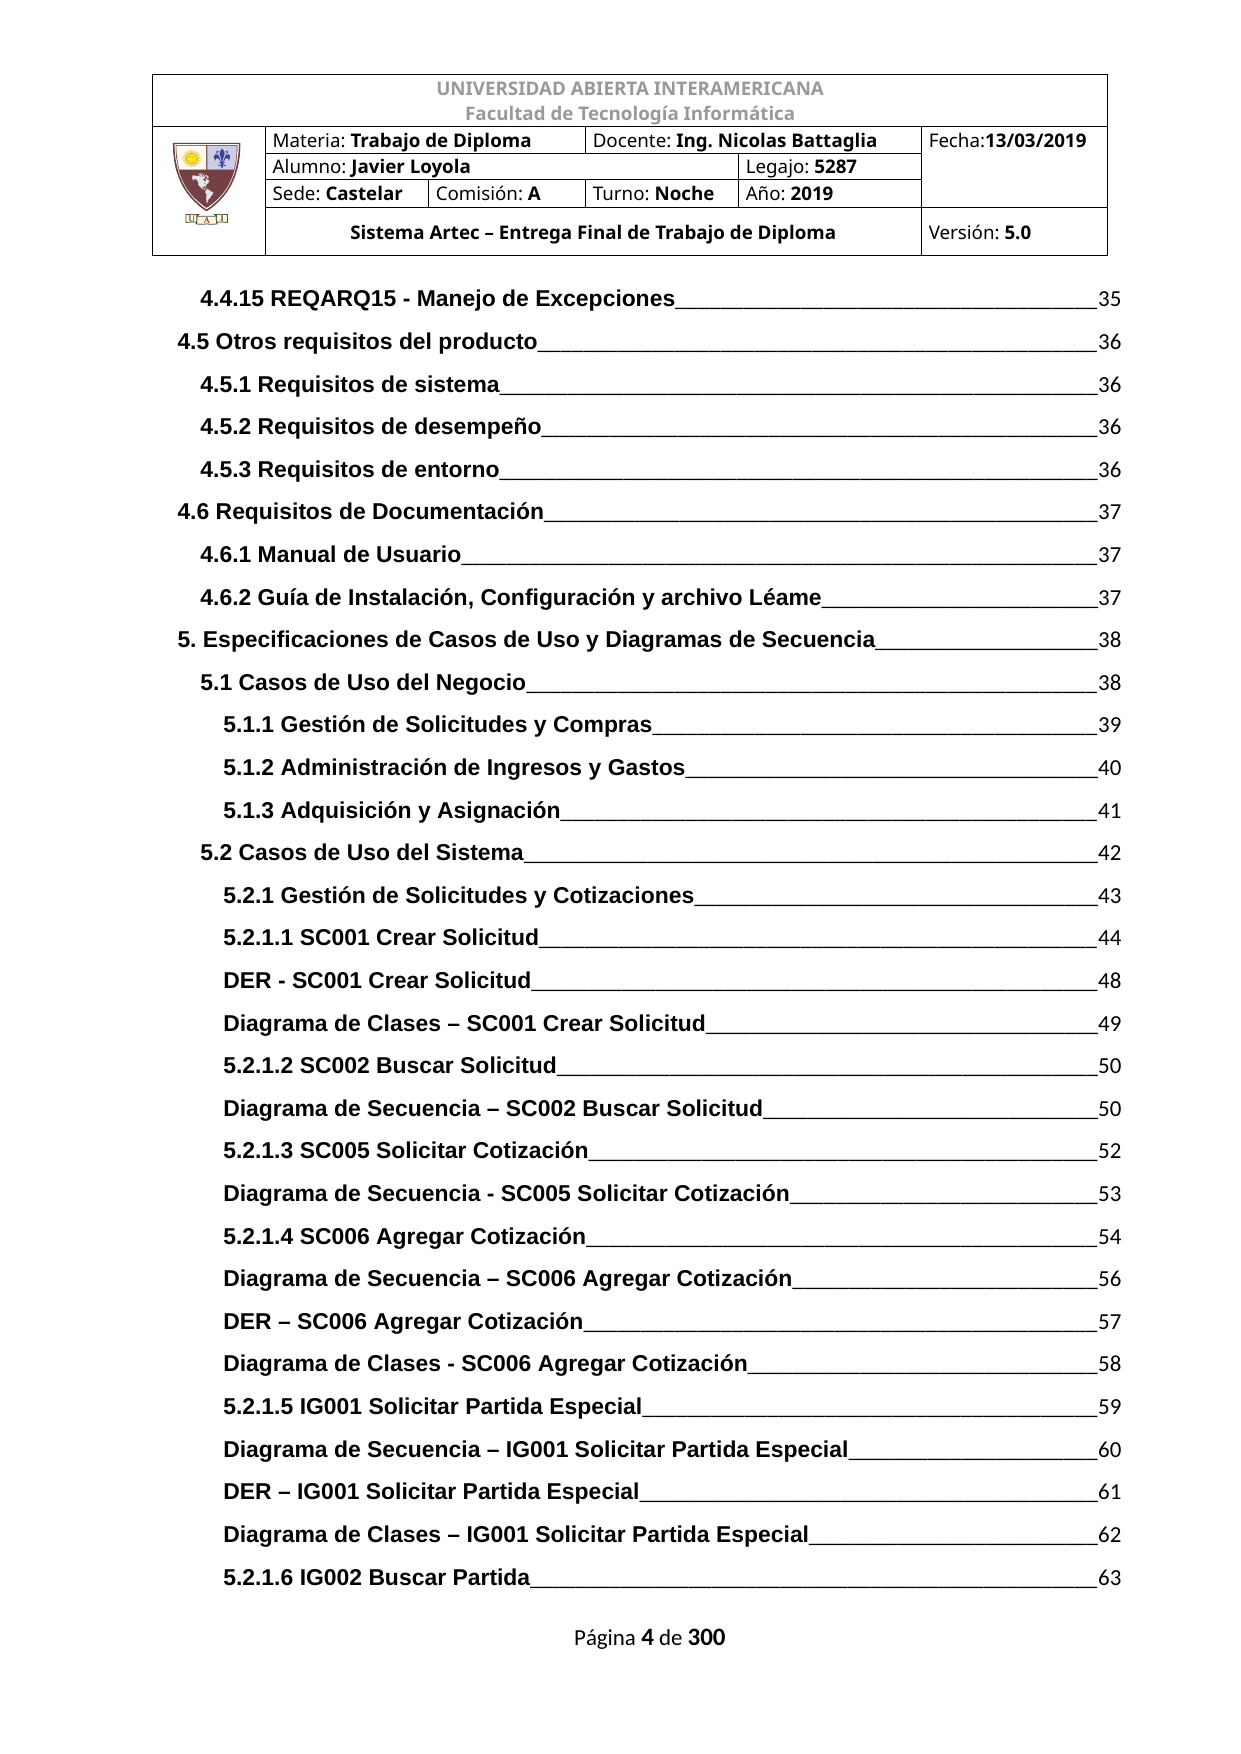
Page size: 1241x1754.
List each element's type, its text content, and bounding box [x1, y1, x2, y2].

text Diagrama de Secuencia – IG001 Solicitar Partida Especial 60 [223, 1435, 1122, 1463]
text DER – SC006 Agregar Cotización 57 [223, 1307, 1122, 1335]
text 4.5 Otros requisitos del producto 36 [177, 327, 1122, 355]
text DER – IG001 Solicitar Partida Especial 61 [223, 1477, 1122, 1505]
text 5.2.1.1 SC001 Crear Solicitud 44 [223, 923, 1122, 952]
text 5.1.1 Gestión de Solicitudes y Compras 39 [223, 711, 1122, 738]
text Diagrama de Secuencia - SC005 Solicitar Cotización 53 [223, 1179, 1122, 1207]
text 4.5.1 Requisitos de sistema 36 [200, 370, 1122, 398]
text 4.6 Requisitos de Documentación 37 [177, 497, 1122, 526]
text DER - SC001 Crear Solicitud 48 [223, 966, 1122, 994]
text Diagrama de Clases - SC006 Agregar Cotización 58 [223, 1349, 1122, 1378]
text Diagrama de Clases – SC001 Crear Solicitud 49 [223, 1009, 1122, 1037]
text 5.2.1.6 IG002 Buscar Partida 63 [223, 1563, 1122, 1591]
text 5.2.1.5 IG001 Solicitar Partida Especial 59 [223, 1392, 1122, 1420]
text 4.6.1 Manual de Usuario 37 [200, 540, 1122, 568]
text 4.4.15 REQARQ15 - Manejo de Excepciones 35 [200, 284, 1122, 312]
text 5.1.2 Administración de Ingresos y Gastos 40 [223, 753, 1122, 781]
text 5.2 Casos de Uso del Sistema 42 [200, 838, 1122, 866]
text 4.5.3 Requisitos de entorno 36 [200, 455, 1122, 483]
text 5.2.1.3 SC005 Solicitar Cotización 52 [223, 1137, 1122, 1164]
text 5.1.3 Adquisición y Asignación 41 [223, 796, 1122, 824]
text 5.2.1.4 SC006 Agregar Cotización 54 [223, 1222, 1122, 1250]
text Diagrama de Secuencia – SC006 Agregar Cotización 56 [223, 1264, 1122, 1292]
text Diagrama de Secuencia – SC002 Buscar Solicitud 50 [223, 1094, 1122, 1122]
text 5. Especificaciones de Casos de Uso y Diagramas de Secuencia 38 [177, 625, 1122, 653]
text 4.6.2 Guía de Instalación, Configuración y archivo Léame 37 [200, 583, 1122, 611]
text 5.1 Casos de Uso del Negocio 38 [200, 668, 1122, 696]
text 5.2.1.2 SC002 Buscar Solicitud 50 [223, 1051, 1122, 1079]
text Diagrama de Clases – IG001 Solicitar Partida Especial 62 [223, 1520, 1122, 1548]
text 4.5.2 Requisitos de desempeño 36 [200, 412, 1122, 440]
text 5.2.1 Gestión de Solicitudes y Cotizaciones 43 [223, 881, 1122, 909]
picture [157, 136, 257, 228]
